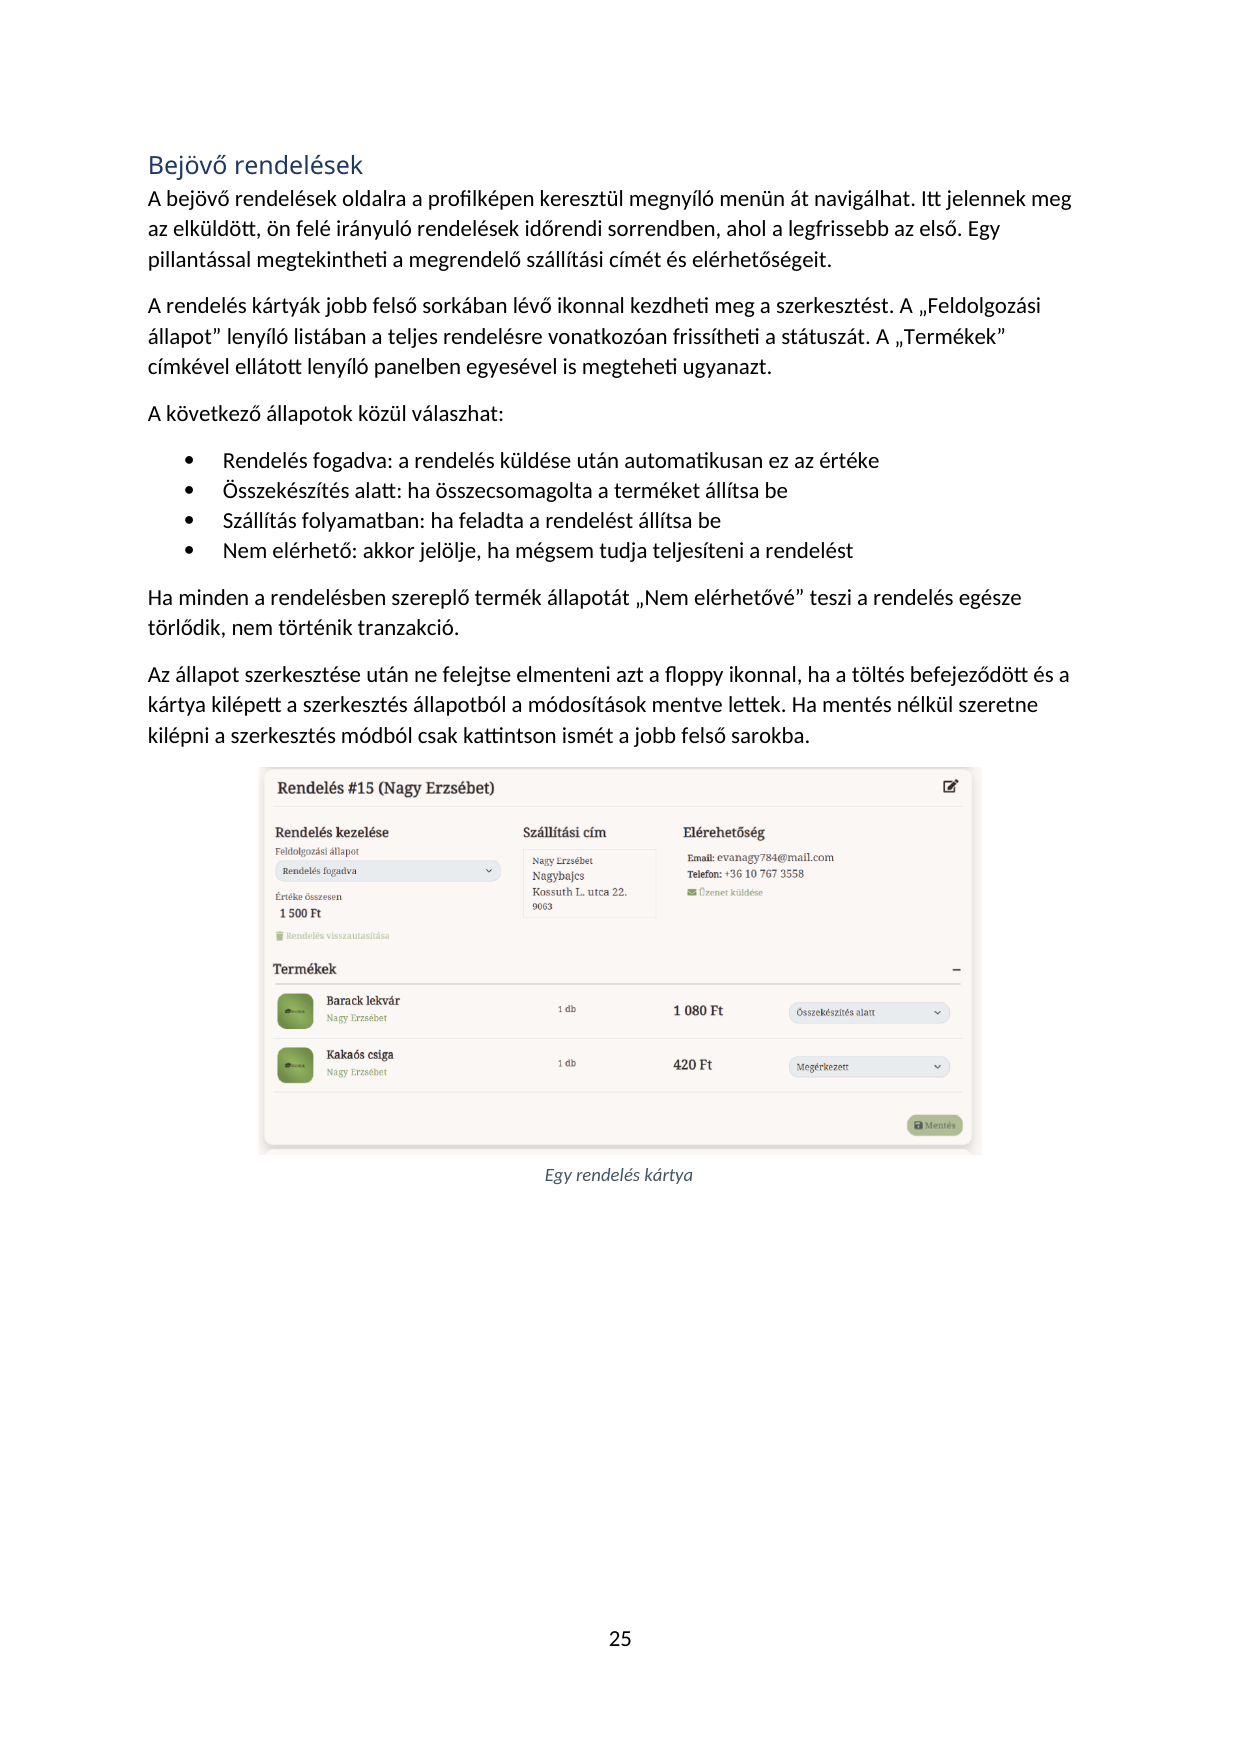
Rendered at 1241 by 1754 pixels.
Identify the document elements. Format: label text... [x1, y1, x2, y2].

text A következő állapotok közül válaszhat: [148, 399, 1093, 427]
picture [258, 767, 982, 1155]
list Összekészítés alatt: ha összecsomagolta a terméket állítsa be [185, 476, 1093, 504]
list Nem elérhető: akkor jelölje, ha mégsem tudja teljesíteni a rendelést [185, 536, 1093, 564]
list Szállítás folyamatban: ha feladta a rendelést állítsa be [185, 506, 1093, 534]
text A rendelés kártyák jobb felső sorkában lévő ikonnal kezdheti meg a szerkesztést. A „Feldolgozási állapot” lenyíló listában a teljes rendelésre vonatkozóan frissítheti a státuszát. A „Termékek” címkével ellátott lenyíló panelben egyesével is megteheti ugyanazt. [148, 292, 1093, 380]
list Rendelés fogadva: a rendelés küldése után automatikusan ez az értéke [185, 446, 1093, 474]
text Az állapot szerkesztése után ne felejtse elmenteni azt a floppy ikonnal, ha a töltés befejeződött és a kártya kilépett a szerkesztés állapotból a módosítások mentve lettek. Ha mentés nélkül szeretne kilépni a szerkesztés módból csak kattintson ismét a jobb felső sarokba. [148, 660, 1093, 749]
text Ha minden a rendelésben szereplő termék állapotát „Nem elérhetővé” teszi a rendelés egésze törlődik, nem történik tranzakció. [148, 583, 1093, 642]
text A bejövő rendelések oldalra a profilképen keresztül megnyíló menün át navigálhat. Itt jelennek meg az elküldött, ön felé irányuló rendelések időrendi sorrendben, ahol a legfrissebb az első. Egy pillantással megtekintheti a megrendelő szállítási címét és elérhetőségeit. [148, 184, 1093, 273]
subtitle Bejövő rendelések [148, 148, 1093, 182]
